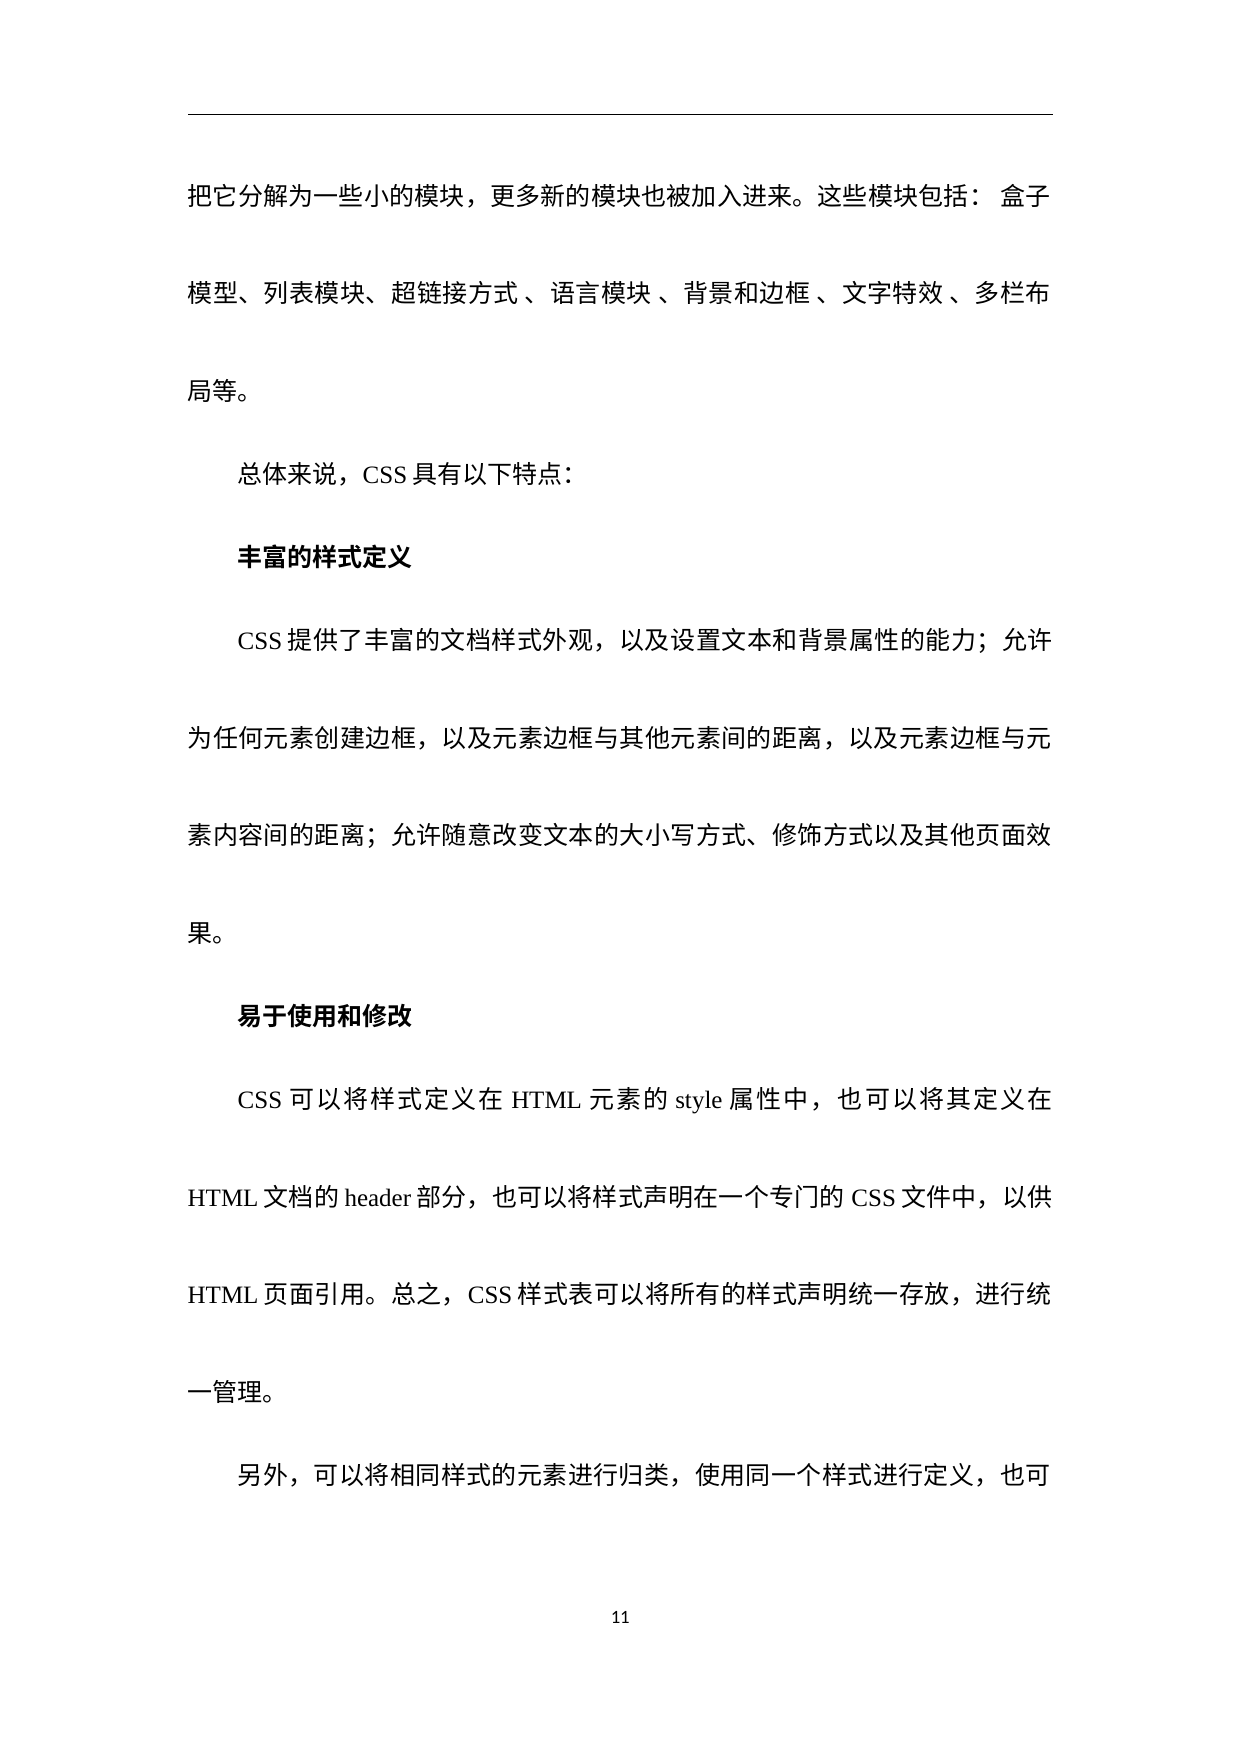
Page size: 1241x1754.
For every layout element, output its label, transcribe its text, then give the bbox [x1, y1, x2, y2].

text CSS提供了丰富的文档样式外观，以及设置文本和背景属性的能力；允许为任何元素创建边框，以及元素边框与其他元素间的距离，以及元素边框与元素内容间的距离；允许随意改变文本的大小写方式、修饰方式以及其他页面效果。 [187, 606, 1053, 964]
text 总体来说，CSS具有以下特点： [187, 440, 1053, 505]
text CSS可以将样式定义在HTML元素的style属性中，也可以将其定义在HTML文档的header部分，也可以将样式声明在一个专门的CSS文件中，以供HTML页面引用。总之，CSS样式表可以将所有的样式声明统一存放，进行统一管理。 [187, 1065, 1053, 1423]
text 丰富的样式定义 [187, 523, 1053, 588]
text 易于使用和修改 [187, 982, 1053, 1047]
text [187, 1441, 1053, 1506]
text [187, 162, 1053, 422]
